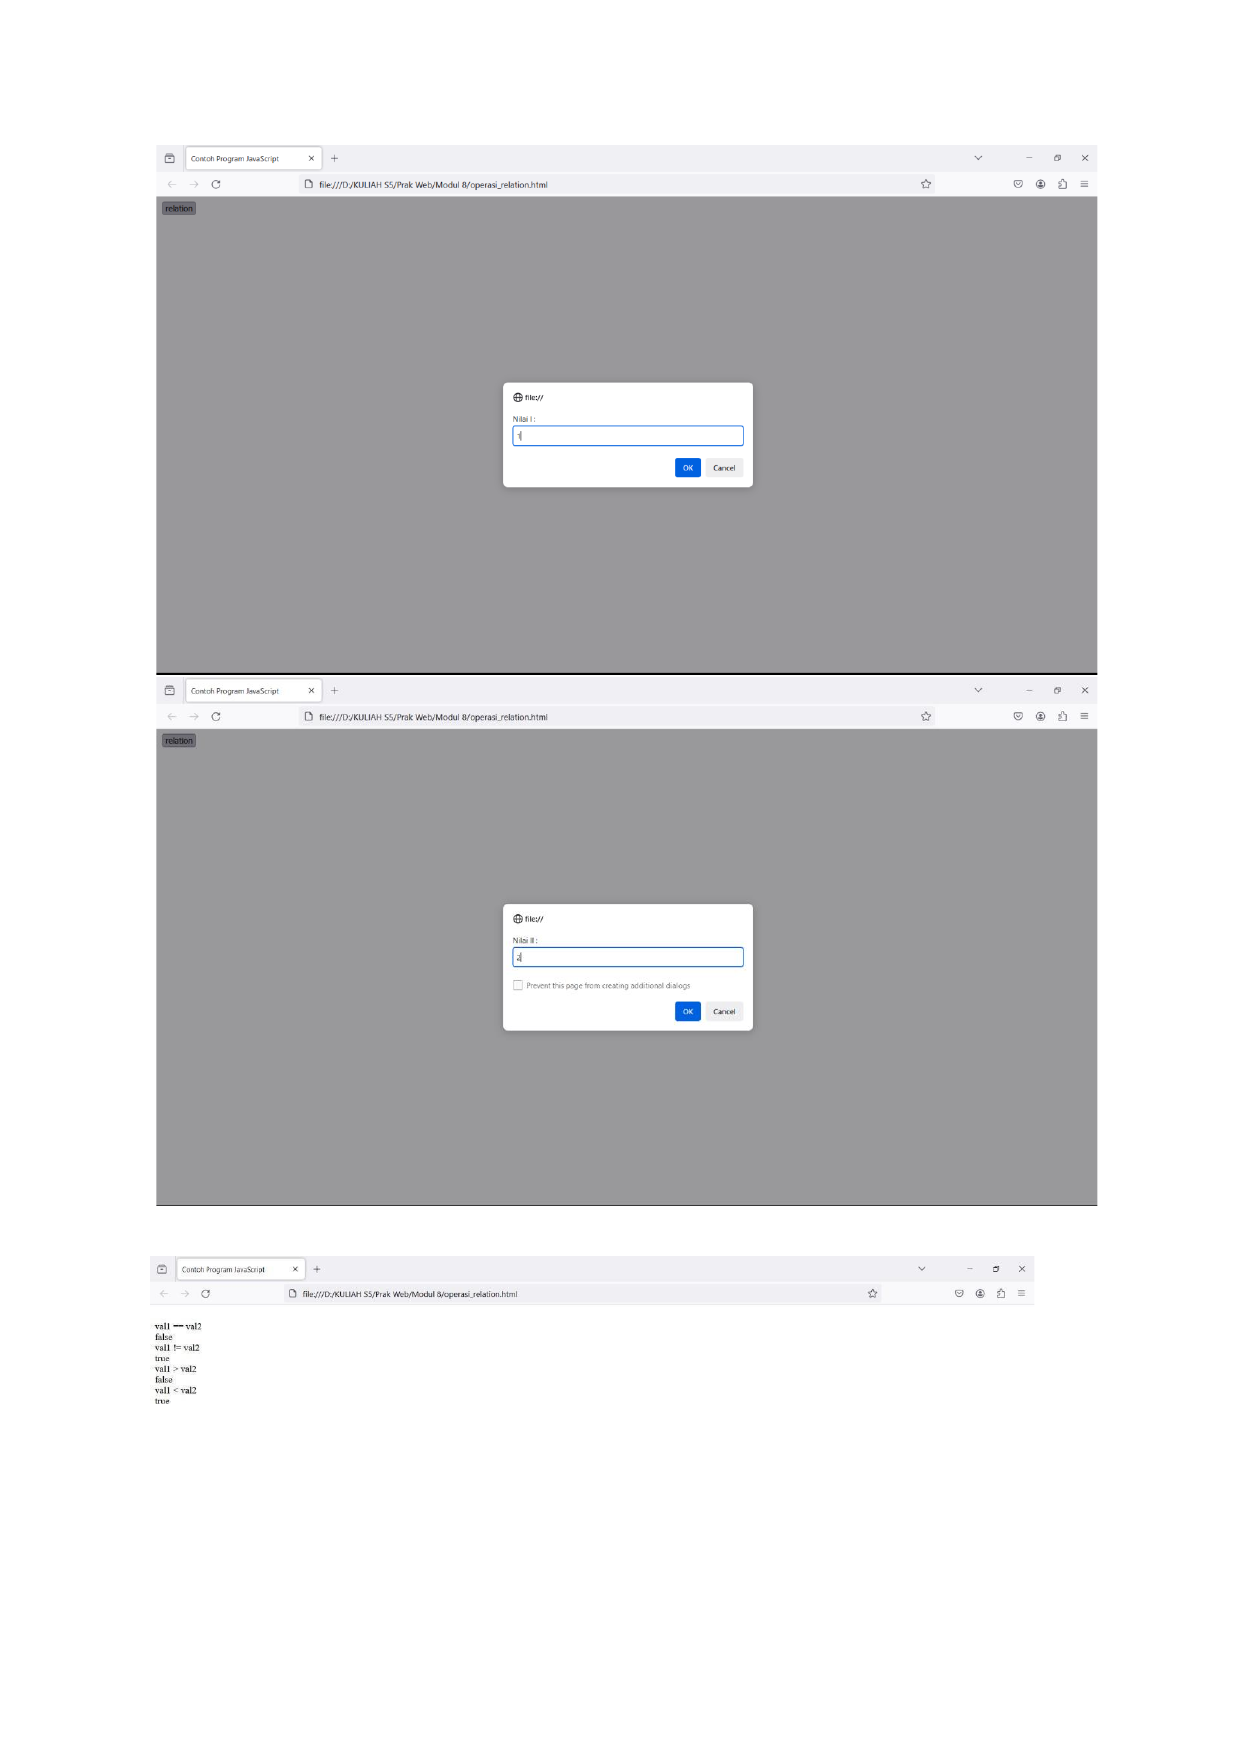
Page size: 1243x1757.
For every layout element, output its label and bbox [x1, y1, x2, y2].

picture [156, 145, 1098, 1206]
picture [150, 1256, 1035, 1404]
